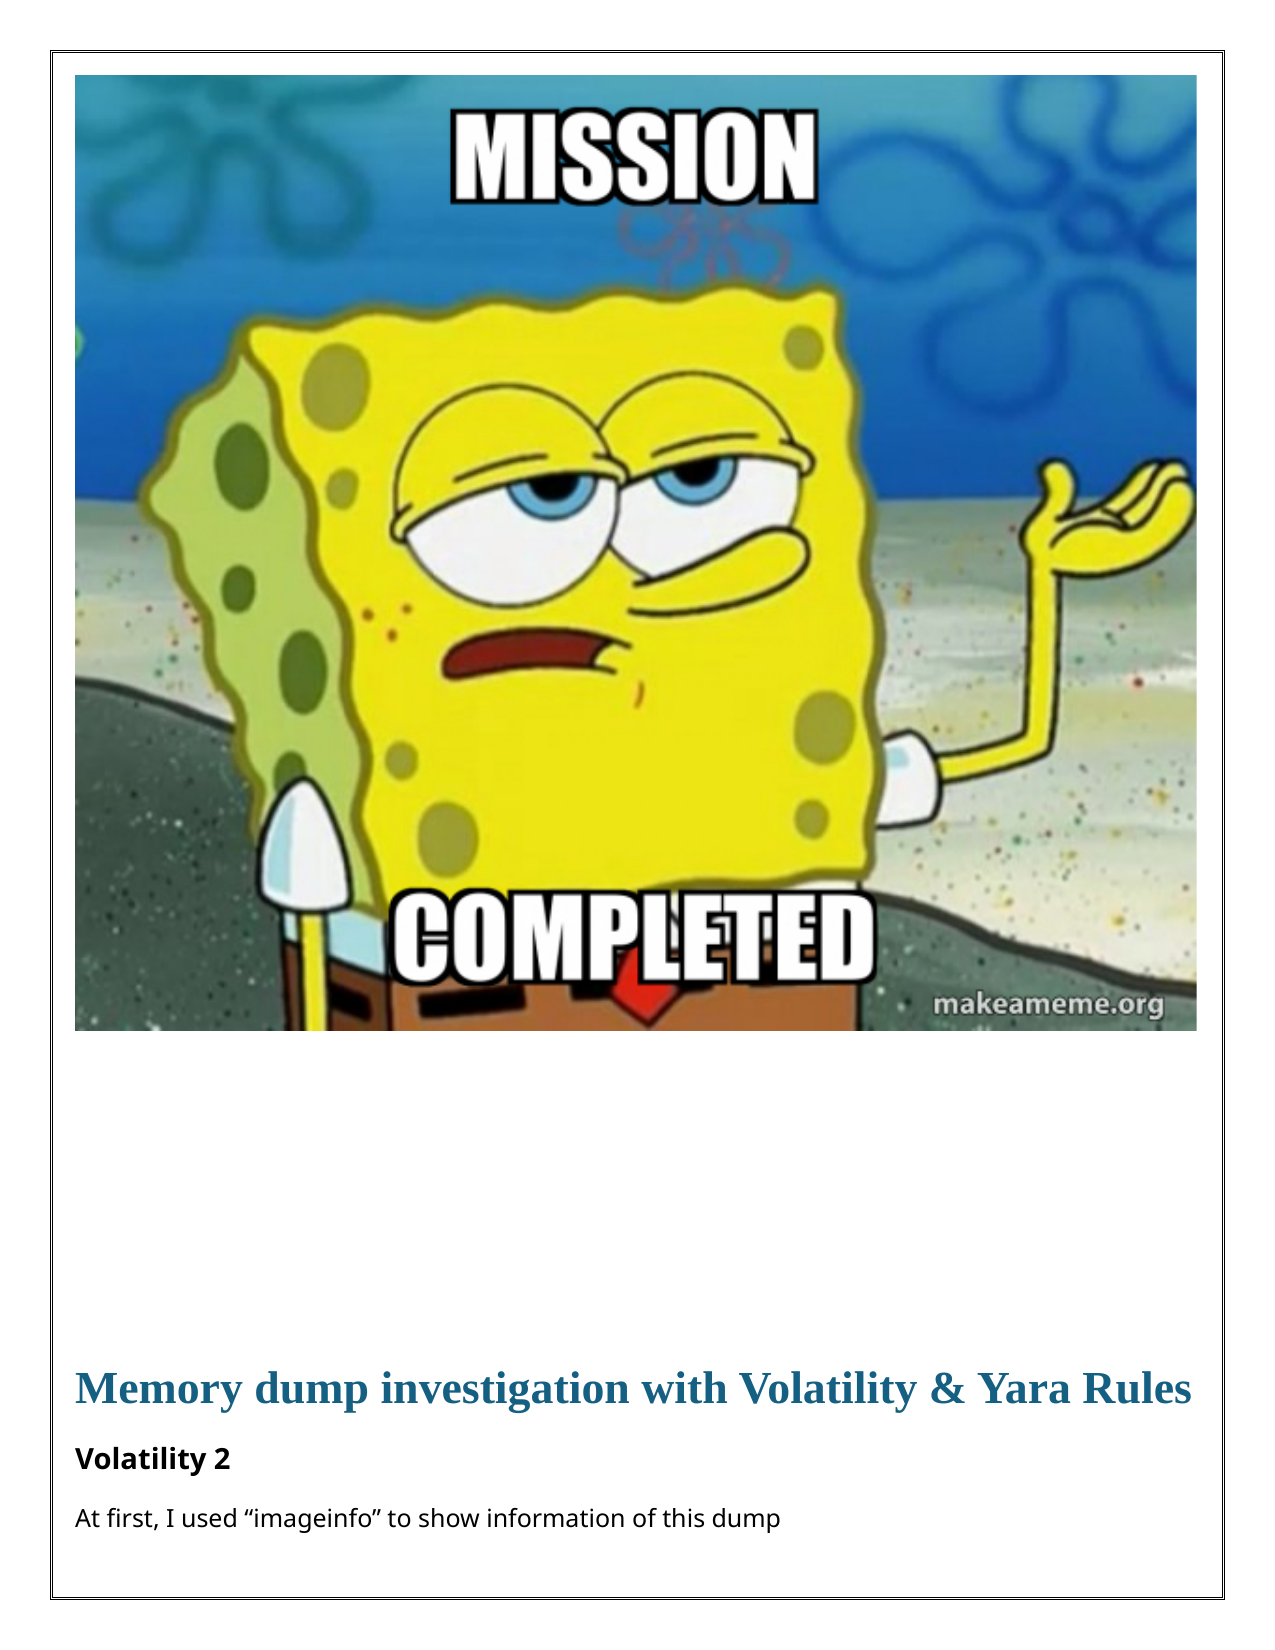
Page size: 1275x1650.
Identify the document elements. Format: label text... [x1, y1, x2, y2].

text Memory dump investigation with Volatility & Yara Rules [75, 1361, 1200, 1414]
text At first, I used “imageinfo” to show information of this dump [75, 1500, 1200, 1534]
text Volatility 2 [75, 1438, 1200, 1478]
picture [75, 75, 1197, 1031]
